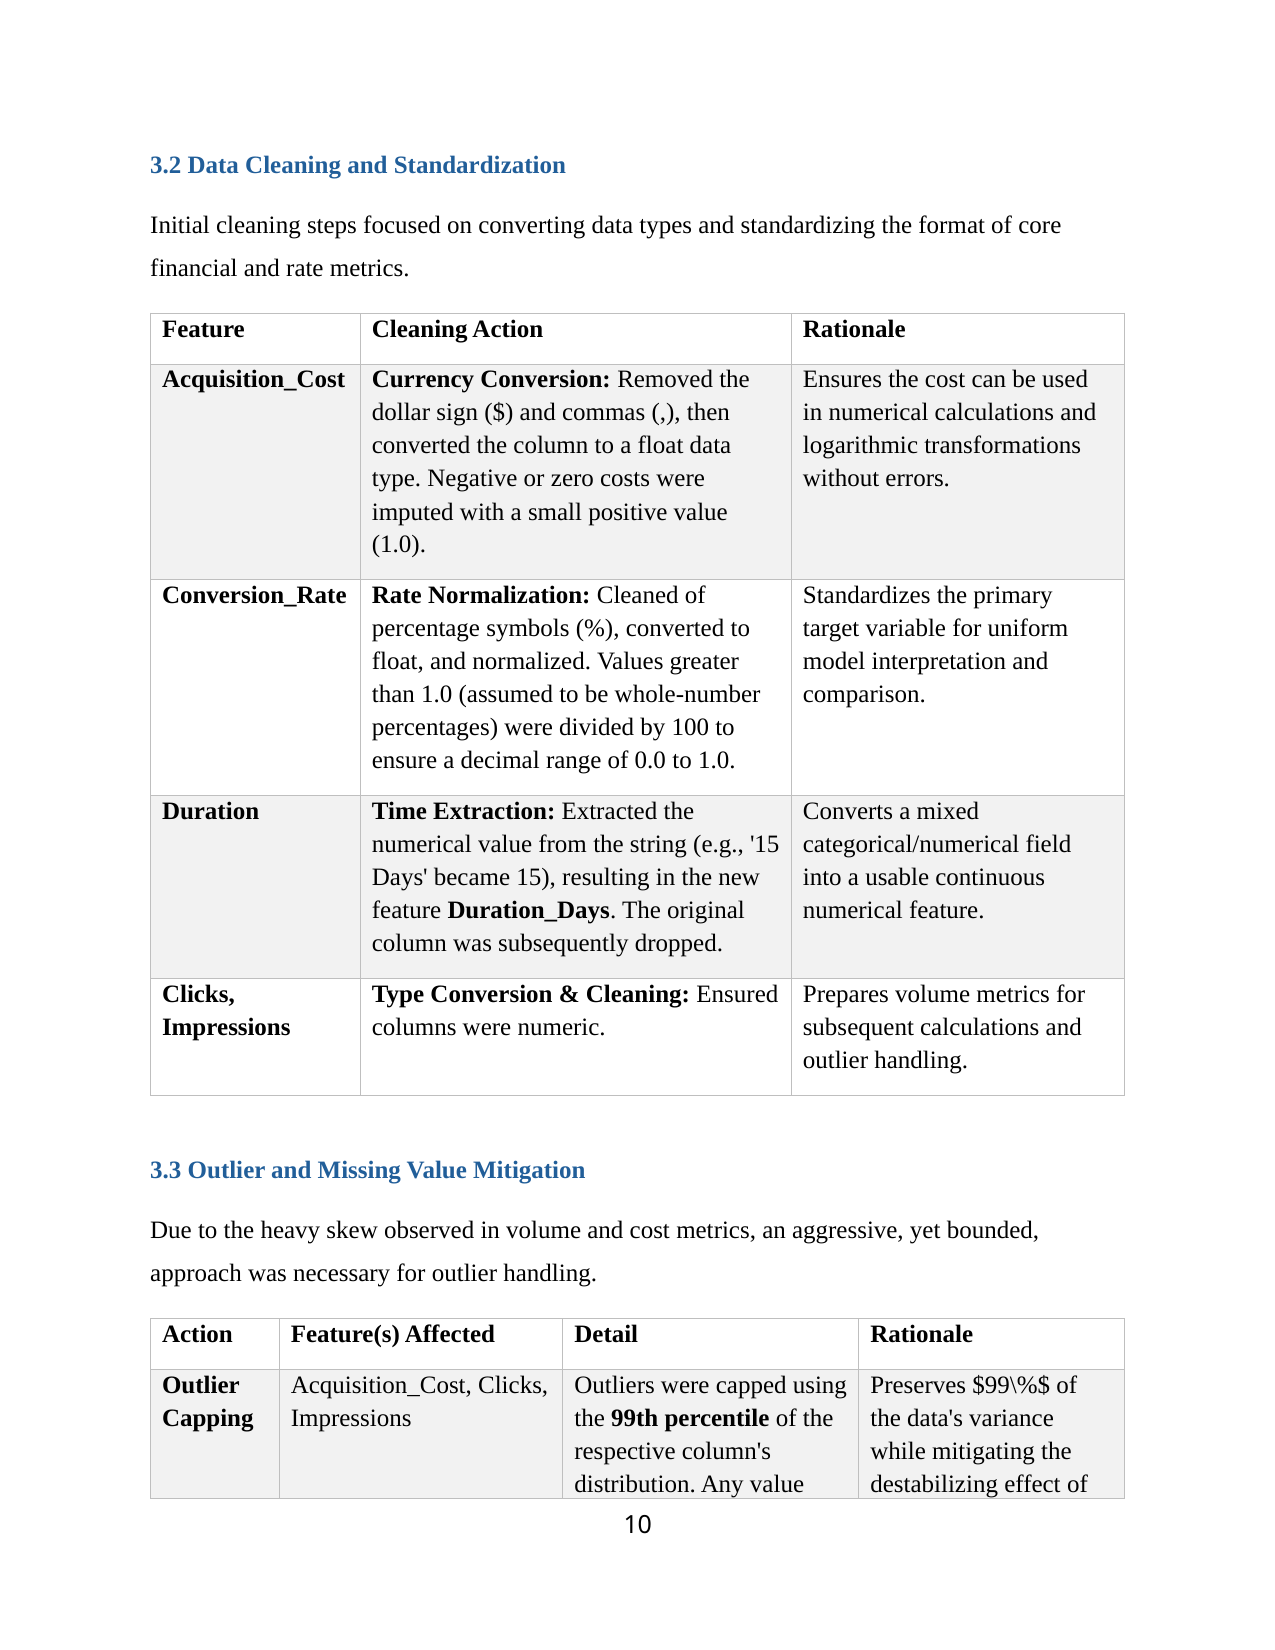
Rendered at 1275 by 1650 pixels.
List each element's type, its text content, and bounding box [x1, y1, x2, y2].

table_cell Standardizes the primary target variable for uniform model interpretation and comparison. [792, 580, 1124, 795]
table_cell Currency Conversion: Removed the dollar sign ($) and commas (,), then converted the column to a float data type. Negative or zero costs were imputed with a small positive value (1.0). [361, 365, 791, 579]
text Initial cleaning steps focused on converting data types and standardizing the format of core financial and rate metrics. [150, 210, 1125, 282]
table_cell Prepares volume metrics for subsequent calculations and outlier handling. [792, 979, 1124, 1095]
table_header Feature(s) Affected [280, 1319, 562, 1369]
table_cell Conversion_Rate [151, 580, 360, 795]
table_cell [280, 1370, 562, 1498]
table_cell Rate Normalization: Cleaned of percentage symbols (%), converted to float, and normalized. Values greater than 1.0 (assumed to be whole-number percentages) were divided by 100 to ensure a decimal range of 0.0 to 1.0. [361, 580, 791, 795]
table_cell Clicks, Impressions [151, 979, 360, 1095]
table_header Detail [563, 1319, 858, 1369]
text 3.2 Data Cleaning and Standardization [150, 150, 1125, 179]
text 3.3 Outlier and Missing Value Mitigation [150, 1156, 1125, 1184]
table_cell Time Extraction: Extracted the numerical value from the string (e.g., '15 Days' became 15), resulting in the new feature Duration_Days. The original column was subsequently dropped. [361, 796, 791, 978]
table_cell Converts a mixed categorical/numerical field into a usable continuous numerical feature. [792, 796, 1124, 978]
table_cell Outlier Capping [151, 1370, 279, 1498]
table_header Rationale [859, 1319, 1124, 1369]
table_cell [859, 1370, 1124, 1498]
table_cell Ensures the cost can be used in numerical calculations and logarithmic transformations without errors. [792, 365, 1124, 579]
table_header Rationale [792, 314, 1124, 363]
table_header Cleaning Action [361, 314, 791, 363]
table_cell Acquisition_Cost [151, 365, 360, 579]
text Due to the heavy skew observed in volume and cost metrics, an aggressive, yet bounded, approach was necessary for outlier handling. [150, 1215, 1125, 1287]
table_cell Type Conversion & Cleaning: Ensured columns were numeric. [361, 979, 791, 1095]
table_header Action [151, 1319, 279, 1369]
table_cell Duration [151, 796, 360, 978]
table_header Feature [151, 314, 360, 363]
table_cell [563, 1370, 858, 1498]
